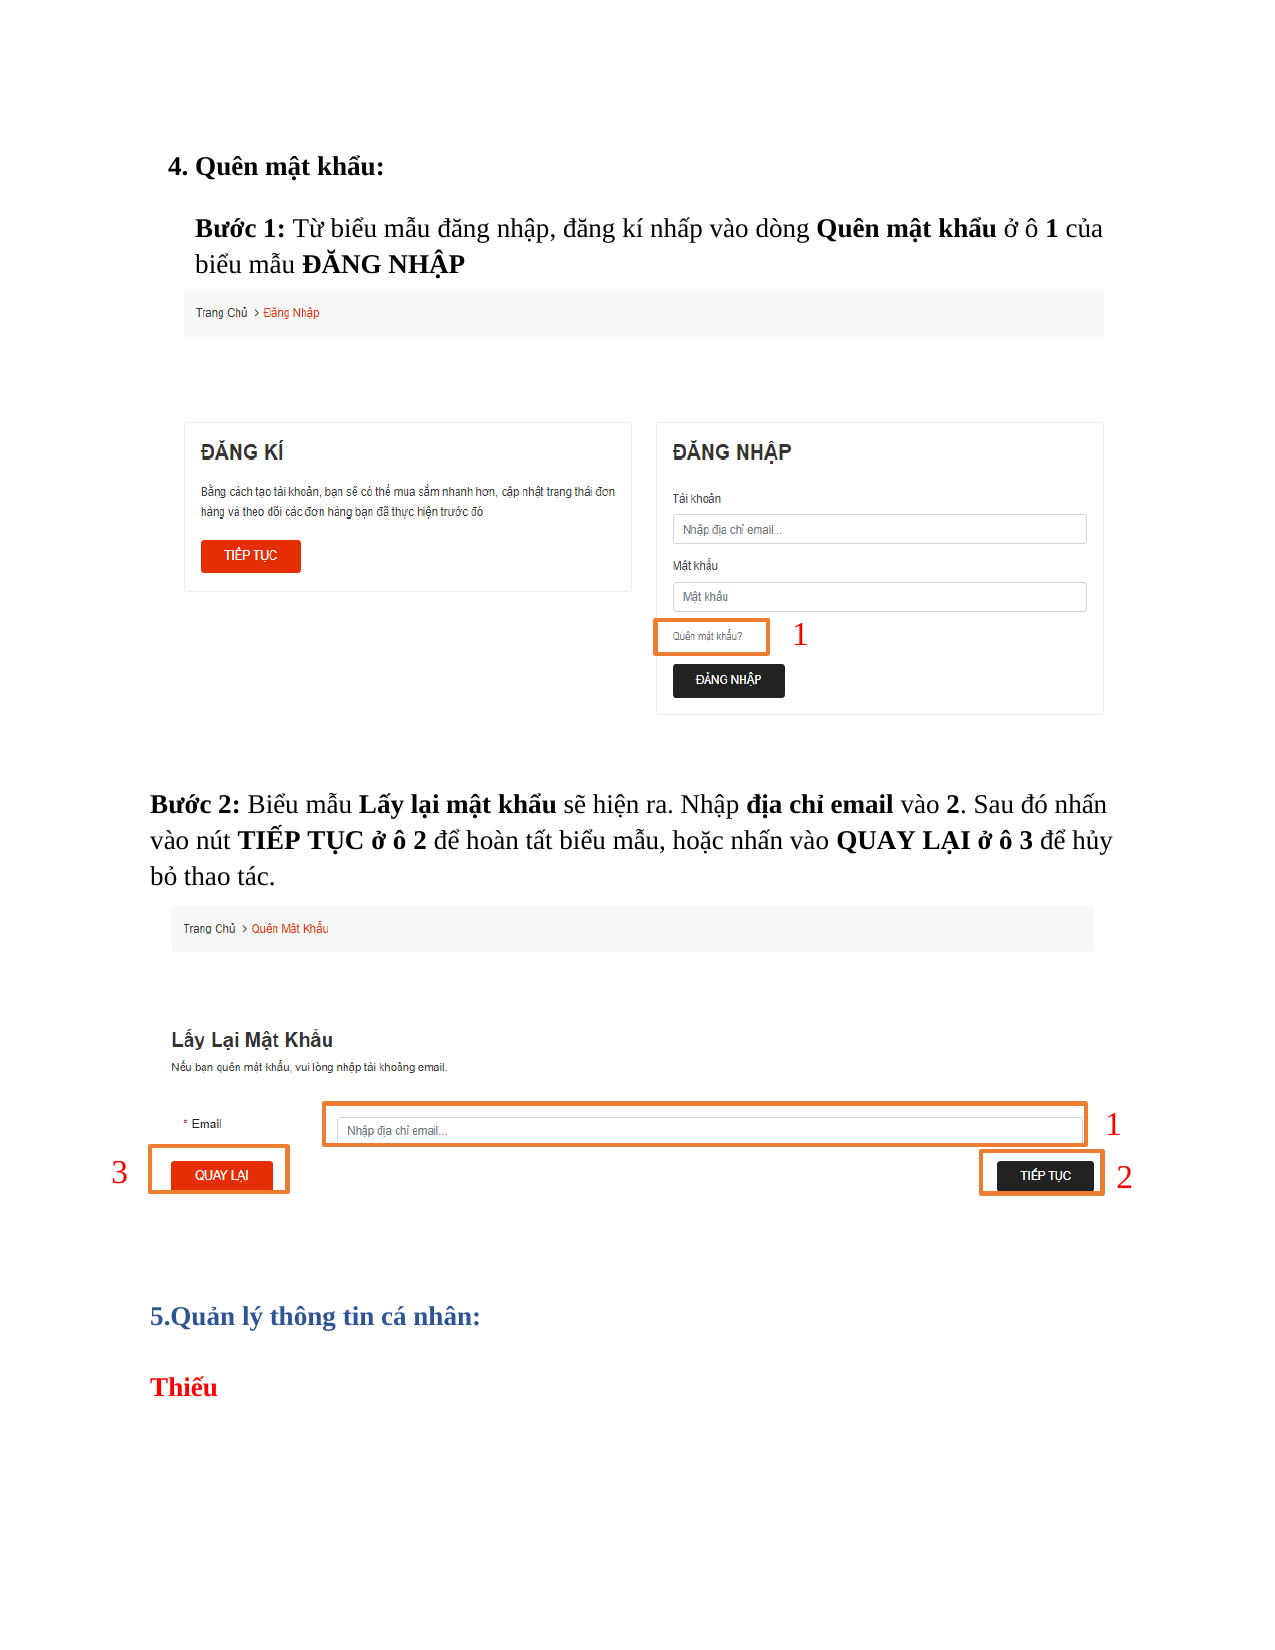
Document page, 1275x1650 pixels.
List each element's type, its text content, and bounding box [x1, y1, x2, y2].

text Thiếu [150, 1371, 1125, 1402]
picture [150, 895, 1125, 1221]
list Quên mật khẩu: [151, 150, 1125, 181]
picture [170, 283, 1142, 753]
list Bước 1: Từ biểu mẫu đăng nhập, đăng kí nhấp vào dòng Quên mật khẩu ở ô 1 của biểu mẫu ĐĂNG NHẬP [195, 212, 1125, 279]
picture [152, 1148, 285, 1190]
subtitle 5.Quản lý thông tin cá nhân: [150, 1300, 1125, 1331]
